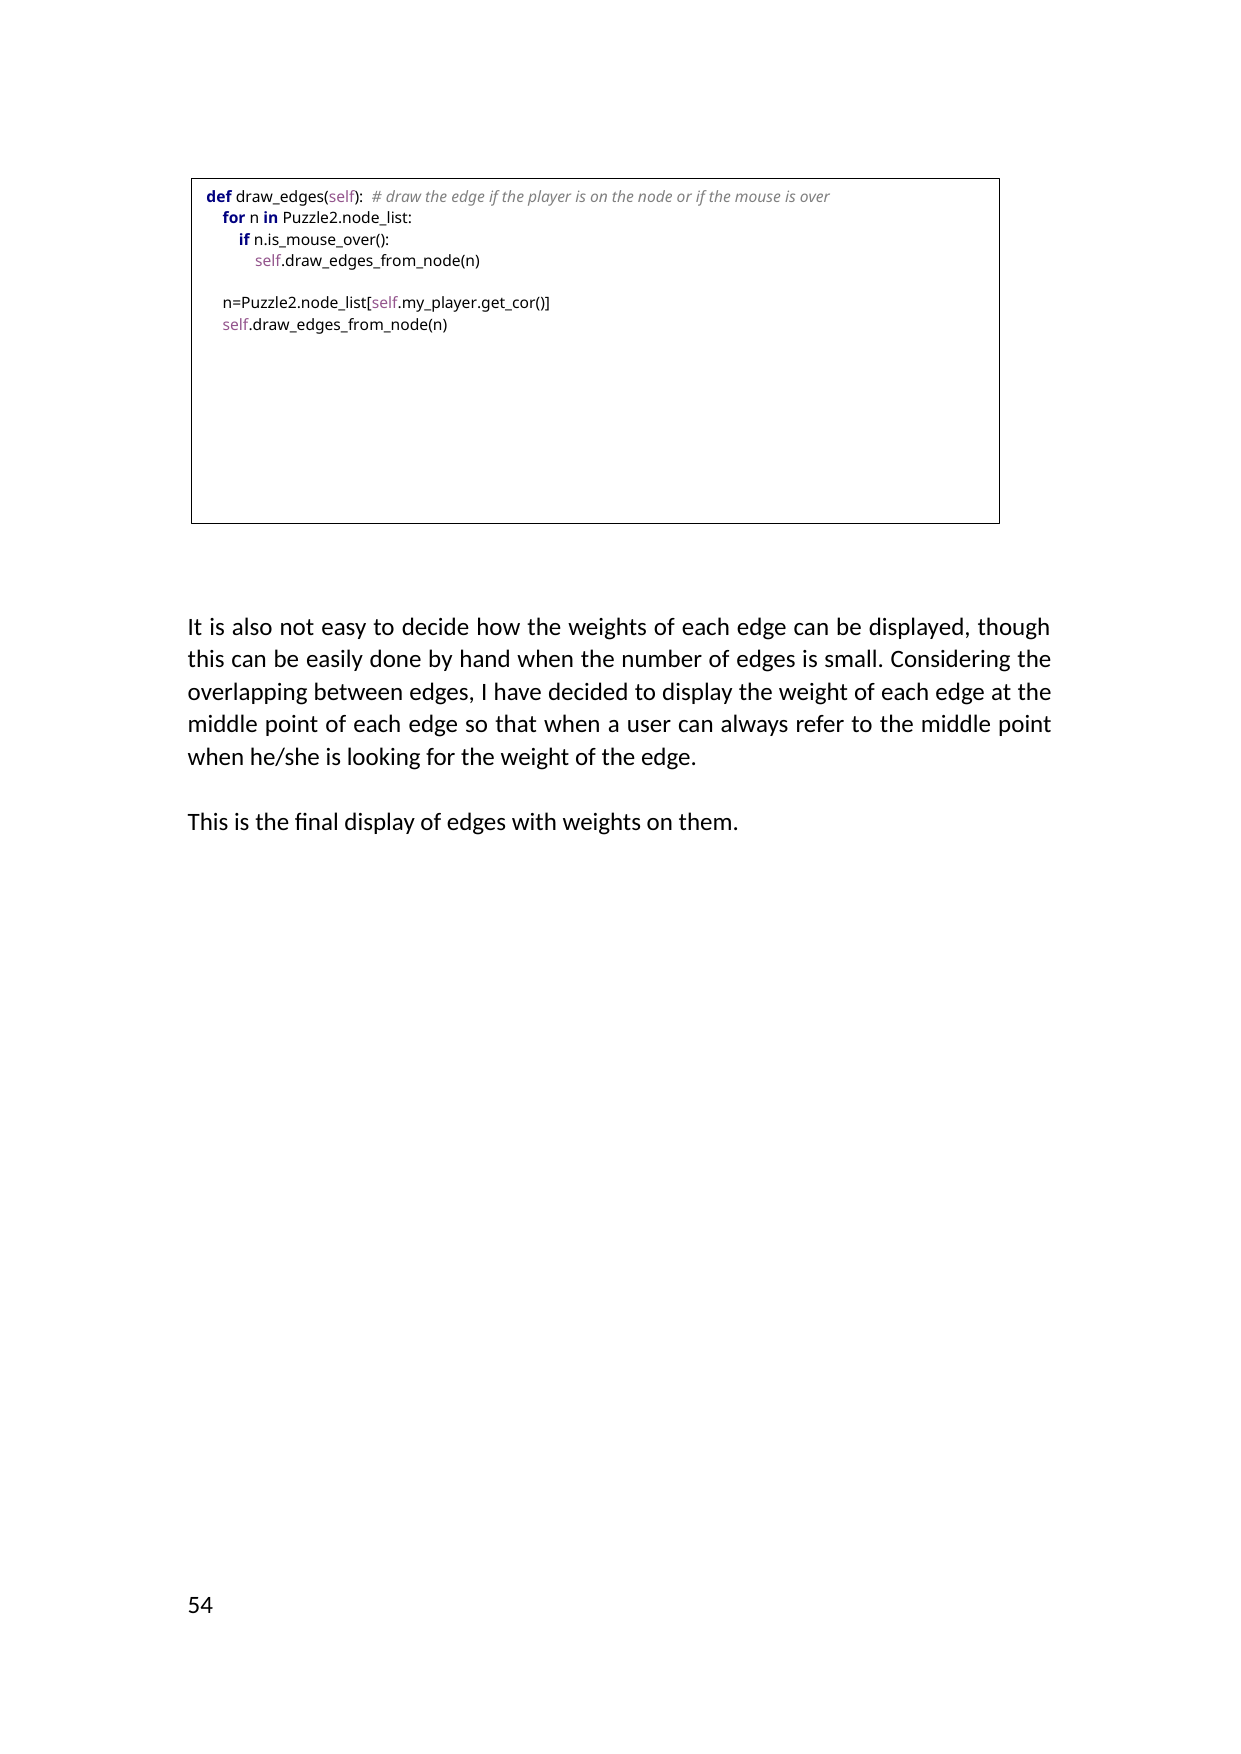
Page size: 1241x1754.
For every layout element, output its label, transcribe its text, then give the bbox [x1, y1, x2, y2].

text This is the final display of edges with weights on them. [187, 805, 1053, 837]
text It is also not easy to decide how the weights of each edge can be displayed, though this can be easily done by hand when the number of edges is small. Considering the overlapping between edges, I have decided to display the weight of each edge at the middle point of each edge so that when a user can always refer to the middle point when he/she is looking for the weight of the edge. [187, 610, 1053, 772]
